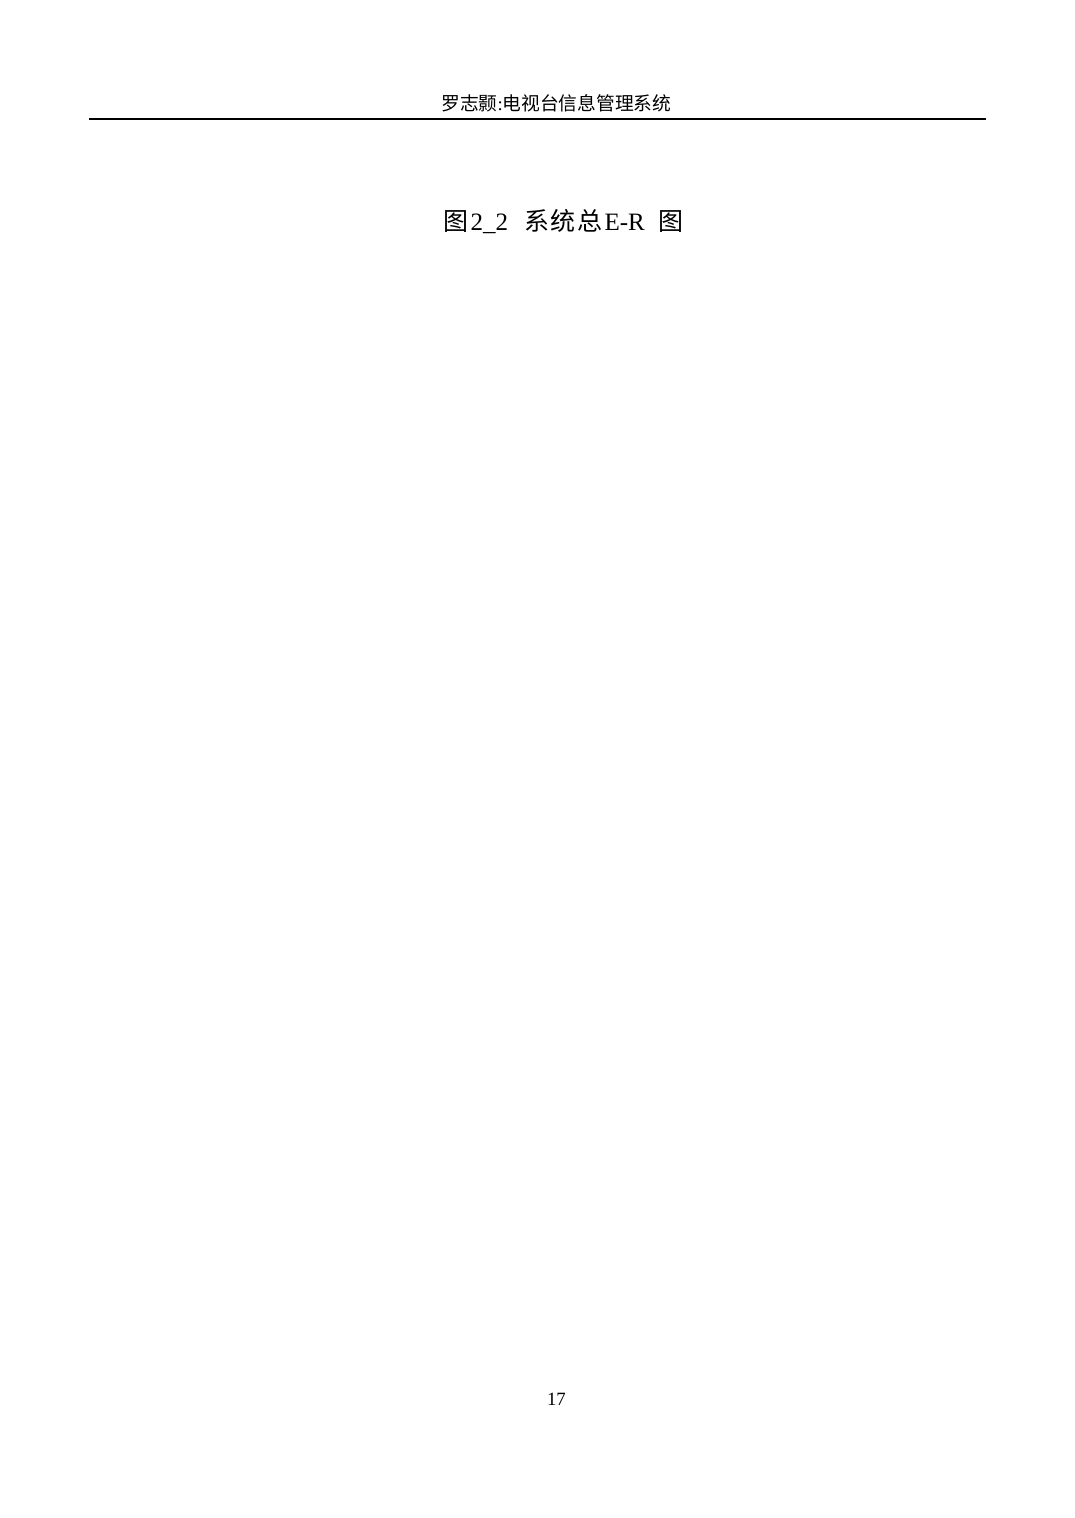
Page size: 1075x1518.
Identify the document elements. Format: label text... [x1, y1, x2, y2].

text 图2_2 系统总E-R图 [96, 201, 979, 237]
